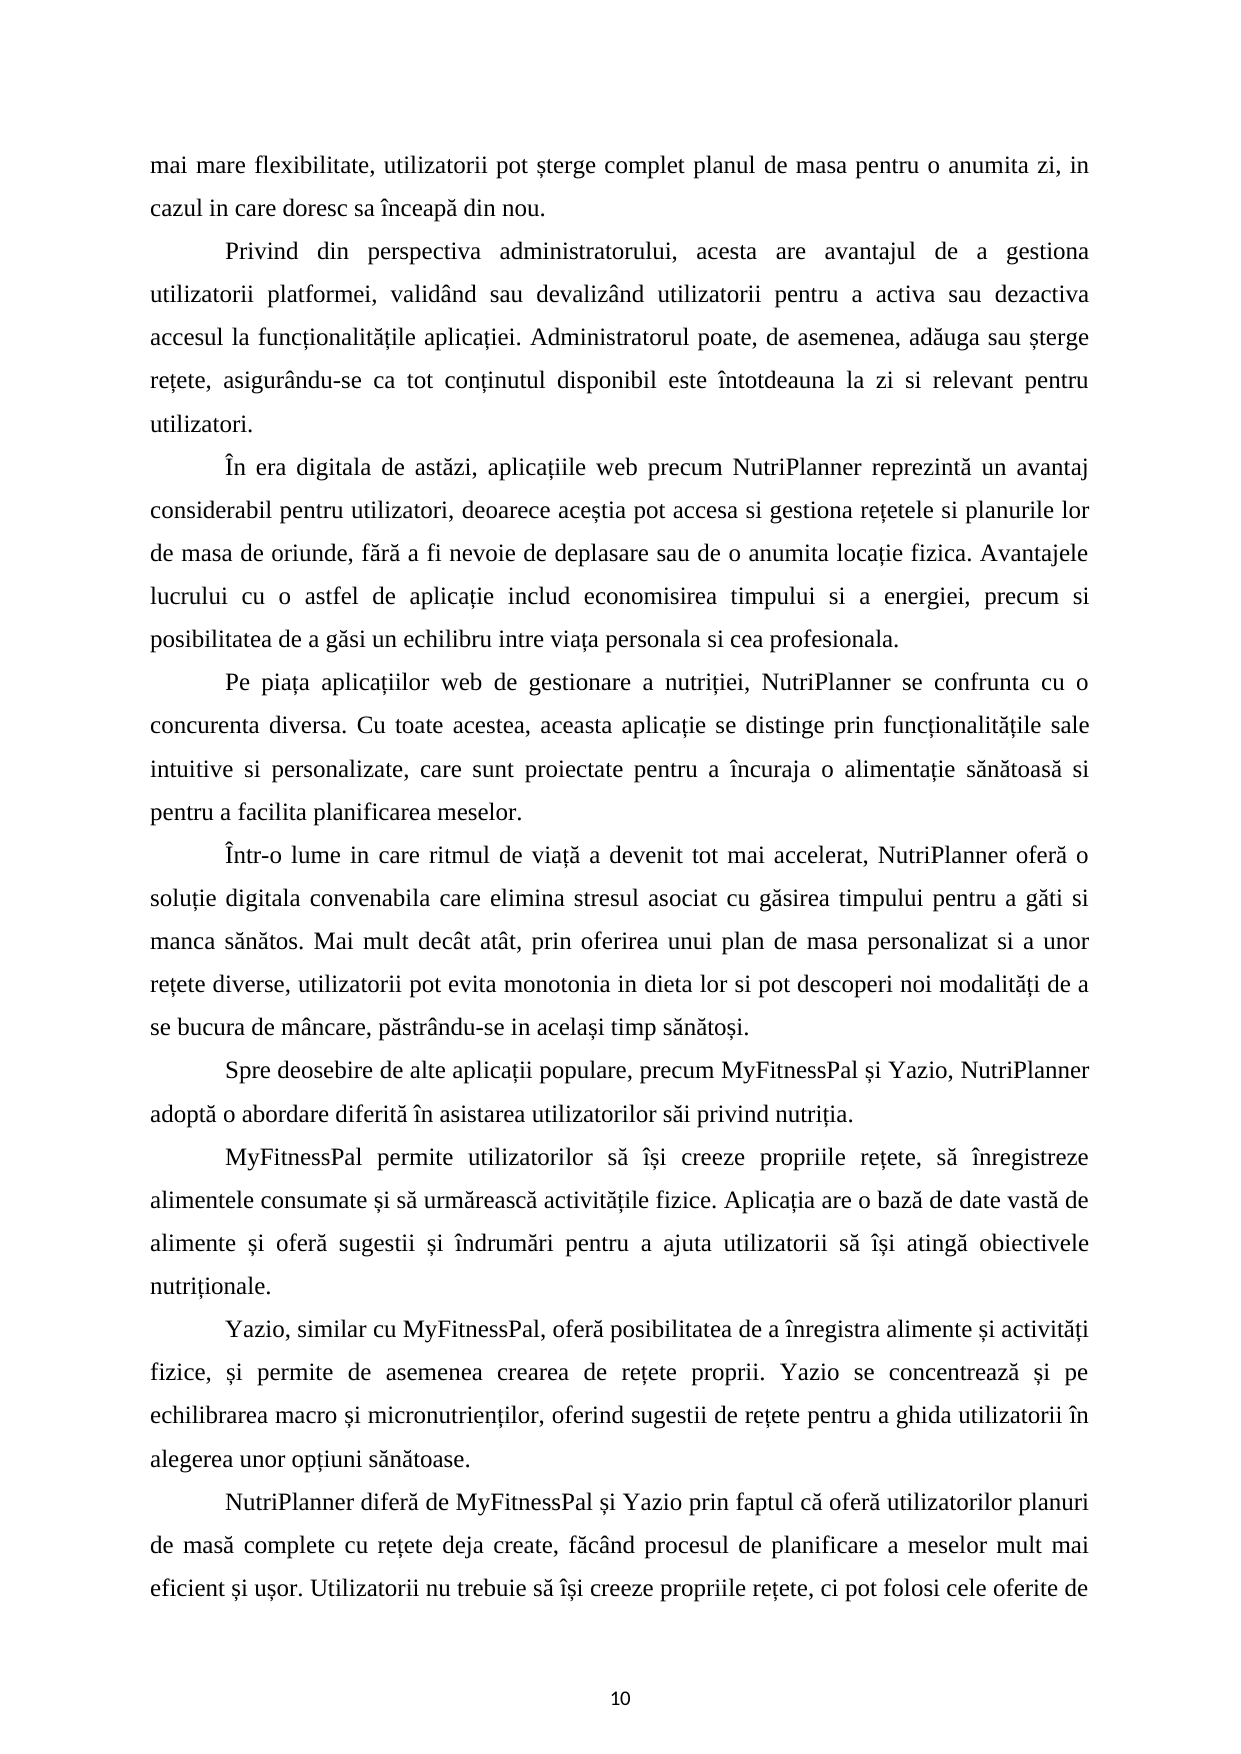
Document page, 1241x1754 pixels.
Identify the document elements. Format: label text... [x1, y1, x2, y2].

text Privind din perspectiva administratorului, acesta are avantajul de a gestiona utilizatorii platformei, validând sau devalizând utilizatorii pentru a activa sau dezactiva accesul la funcționalitățile aplicației. Administratorul poate, de asemenea, adăuga sau șterge rețete, asigurându-se ca tot conținutul disponibil este întotdeauna la zi si relevant pentru utilizatori. [150, 236, 1090, 437]
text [150, 1487, 1090, 1602]
text În era digitala de astăzi, aplicațiile web precum NutriPlanner reprezintă un avantaj considerabil pentru utilizatori, deoarece aceștia pot accesa si gestiona rețetele si planurile lor de masa de oriunde, fără a fi nevoie de deplasare sau de o anumita locație fizica. Avantajele lucrului cu o astfel de aplicație includ economisirea timpului si a energiei, precum si posibilitatea de a găsi un echilibru intre viața personala si cea profesionala. [150, 452, 1090, 653]
text Pe piața aplicațiilor web de gestionare a nutriției, NutriPlanner se confrunta cu o concurenta diversa. Cu toate acestea, aceasta aplicație se distinge prin funcționalitățile sale intuitive si personalizate, care sunt proiectate pentru a încuraja o alimentație sănătoasă si pentru a facilita planificarea meselor. [150, 667, 1090, 826]
text Într-o lume in care ritmul de viață a devenit tot mai accelerat, NutriPlanner oferă o soluție digitala convenabila care elimina stresul asociat cu găsirea timpului pentru a găti si manca sănătos. Mai mult decât atât, prin oferirea unui plan de masa personalizat si a unor rețete diverse, utilizatorii pot evita monotonia in dieta lor si pot descoperi noi modalități de a se bucura de mâncare, păstrându-se in același timp sănătoși. [150, 840, 1090, 1041]
text Spre deosebire de alte aplicații populare, precum MyFitnessPal și Yazio, NutriPlanner adoptă o abordare diferită în asistarea utilizatorilor săi privind nutriția. [150, 1056, 1090, 1127]
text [150, 150, 1090, 222]
text Yazio, similar cu MyFitnessPal, oferă posibilitatea de a înregistra alimente și activități fizice, și permite de asemenea crearea de rețete proprii. Yazio se concentrează și pe echilibrarea macro și micronutrienților, oferind sugestii de rețete pentru a ghida utilizatorii în alegerea unor opțiuni sănătoase. [150, 1314, 1090, 1472]
text MyFitnessPal permite utilizatorilor să își creeze propriile rețete, să înregistreze alimentele consumate și să urmărească activitățile fizice. Aplicația are o bază de date vastă de alimente și oferă sugestii și îndrumări pentru a ajuta utilizatorii să își atingă obiectivele nutriționale. [150, 1142, 1090, 1300]
